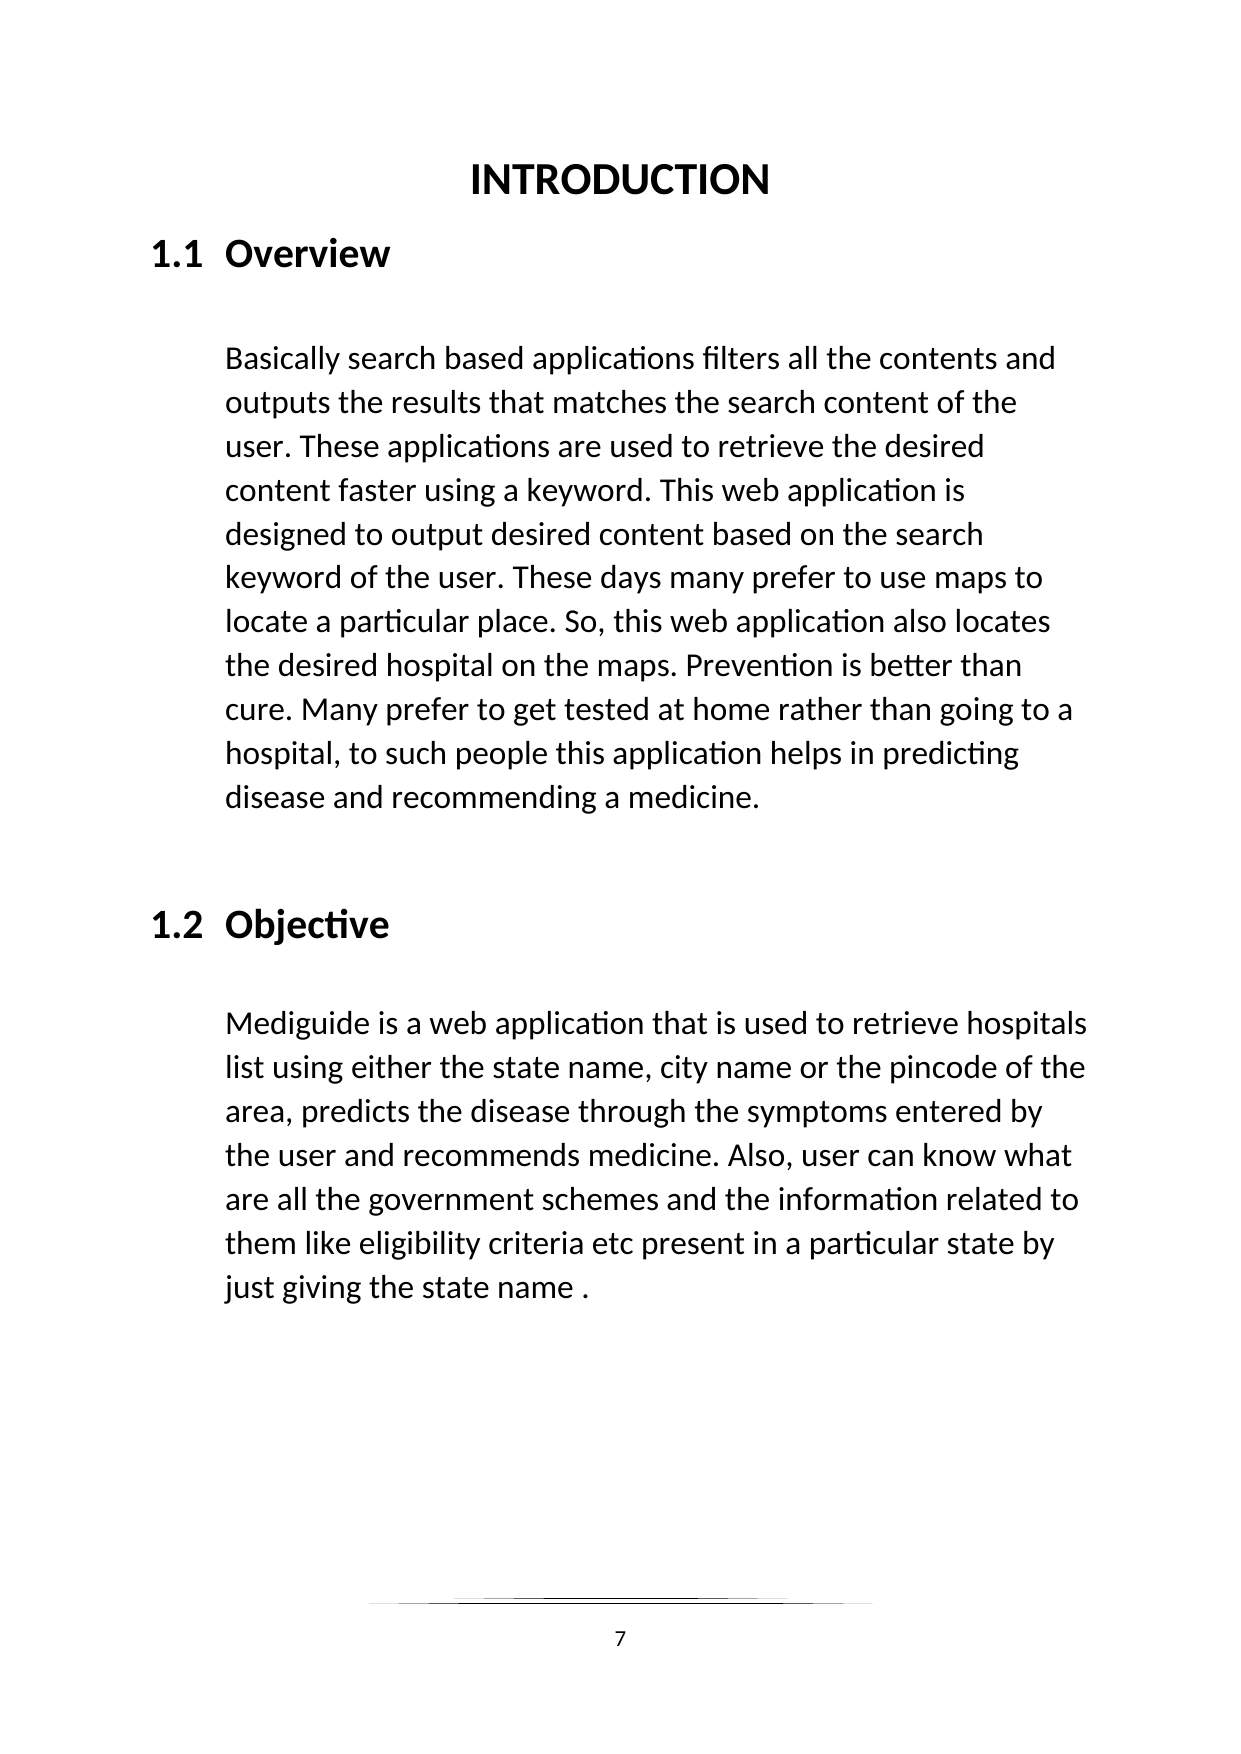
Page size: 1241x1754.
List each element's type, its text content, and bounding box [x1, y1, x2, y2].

list Mediguide is a web application that is used to retrieve hospitals list using either the state name, city name or the pincode of the area, predicts the disease through the symptoms entered by the user and recommends medicine. Also, user can know what are all the government schemes and the information related to them like eligibility criteria etc present in a particular state by just giving the state name . [225, 1002, 1090, 1306]
list Objective [150, 898, 1090, 948]
list Basically search based applications filters all the contents and outputs the results that matches the search content of the user. These applications are used to retrieve the desired content faster using a keyword. This web application is designed to output desired content based on the search keyword of the user. These days many prefer to use maps to locate a particular place. So, this web application also locates the desired hospital on the maps. Prevention is better than cure. Many prefer to get tested at home rather than going to a hospital, to such people this application helps in predicting disease and recommending a medicine. [225, 337, 1090, 817]
text INTRODUCTION [150, 150, 1090, 206]
list Overview [150, 227, 1090, 278]
